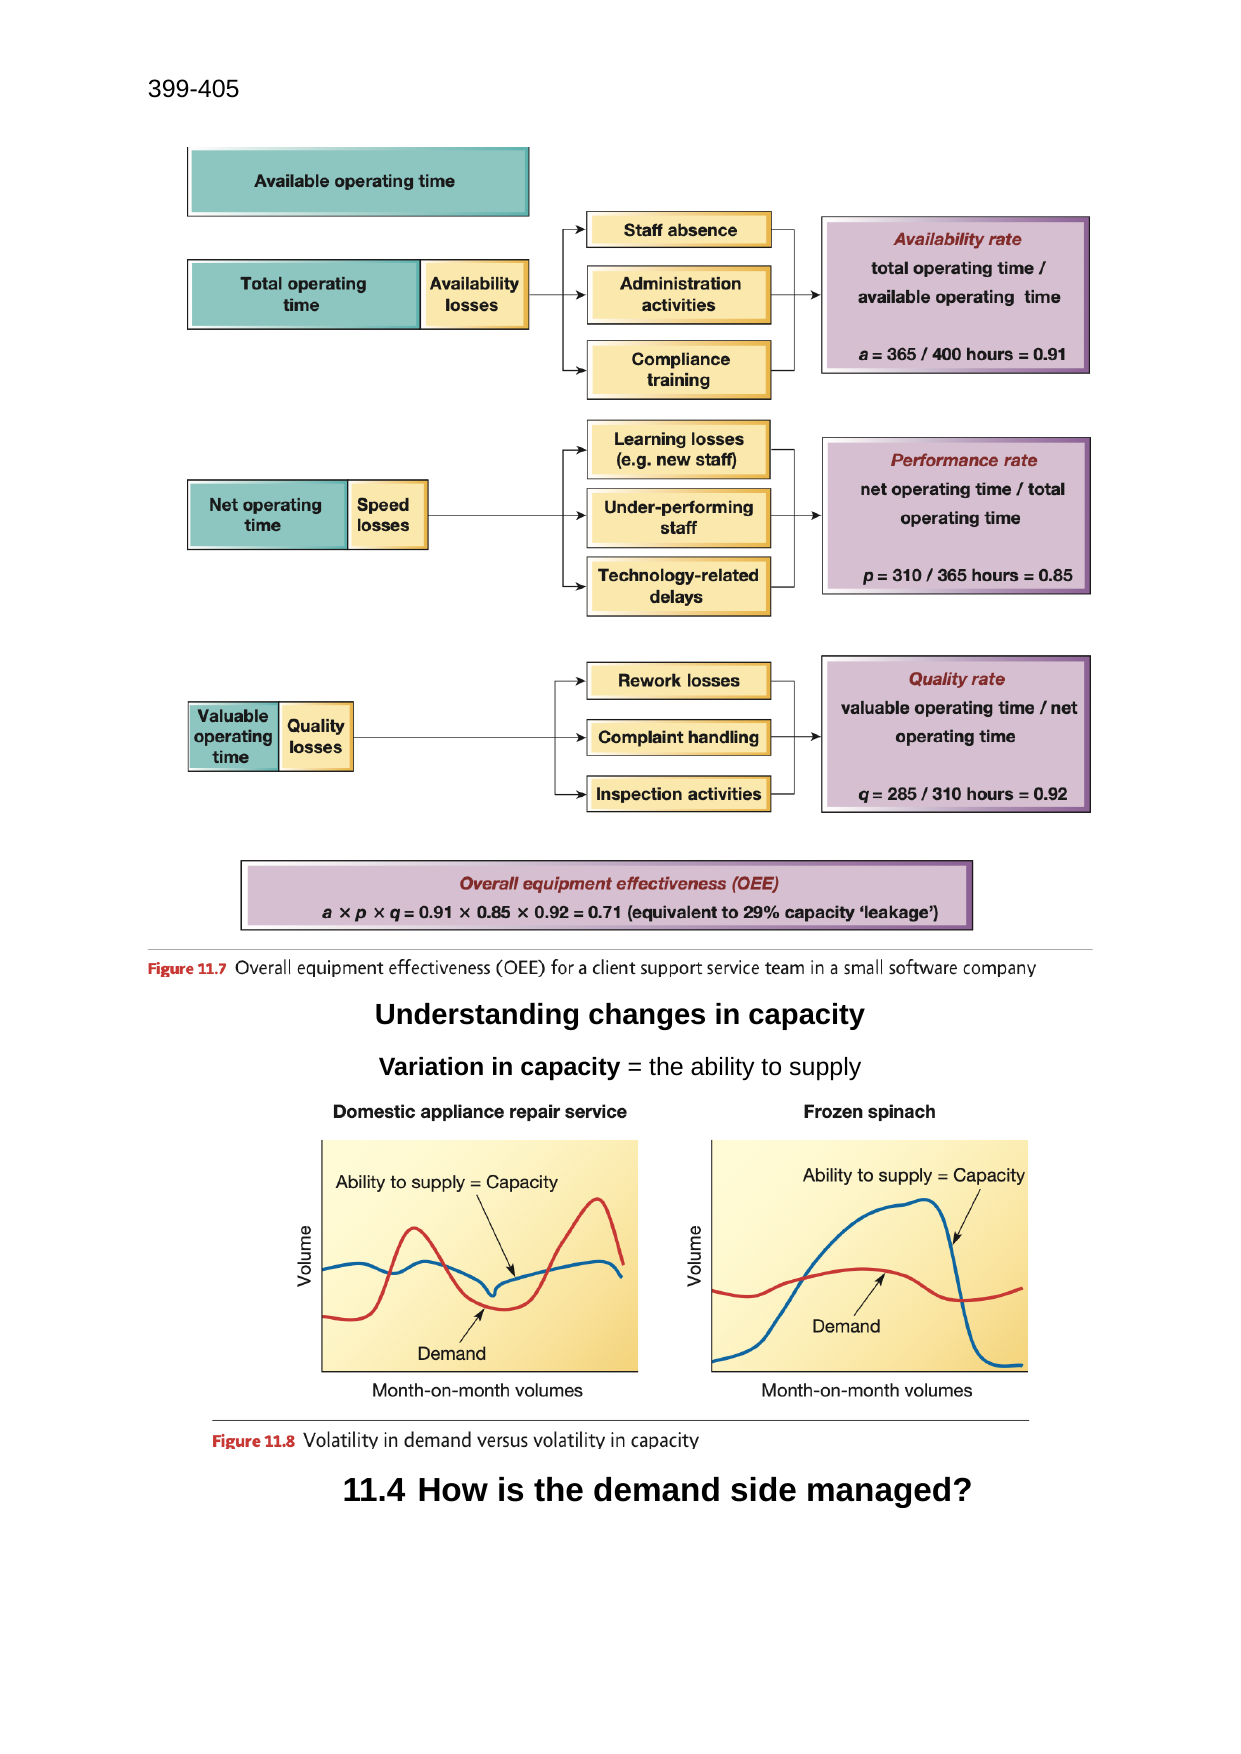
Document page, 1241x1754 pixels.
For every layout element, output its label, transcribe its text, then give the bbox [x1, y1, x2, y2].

picture [211, 1102, 1030, 1449]
list How is the demand side managed? [223, 1470, 1093, 1508]
text Variation in capacity = the ability to supply [148, 1052, 1093, 1081]
text Understanding changes in capacity [148, 997, 1093, 1031]
picture [147, 147, 1093, 977]
